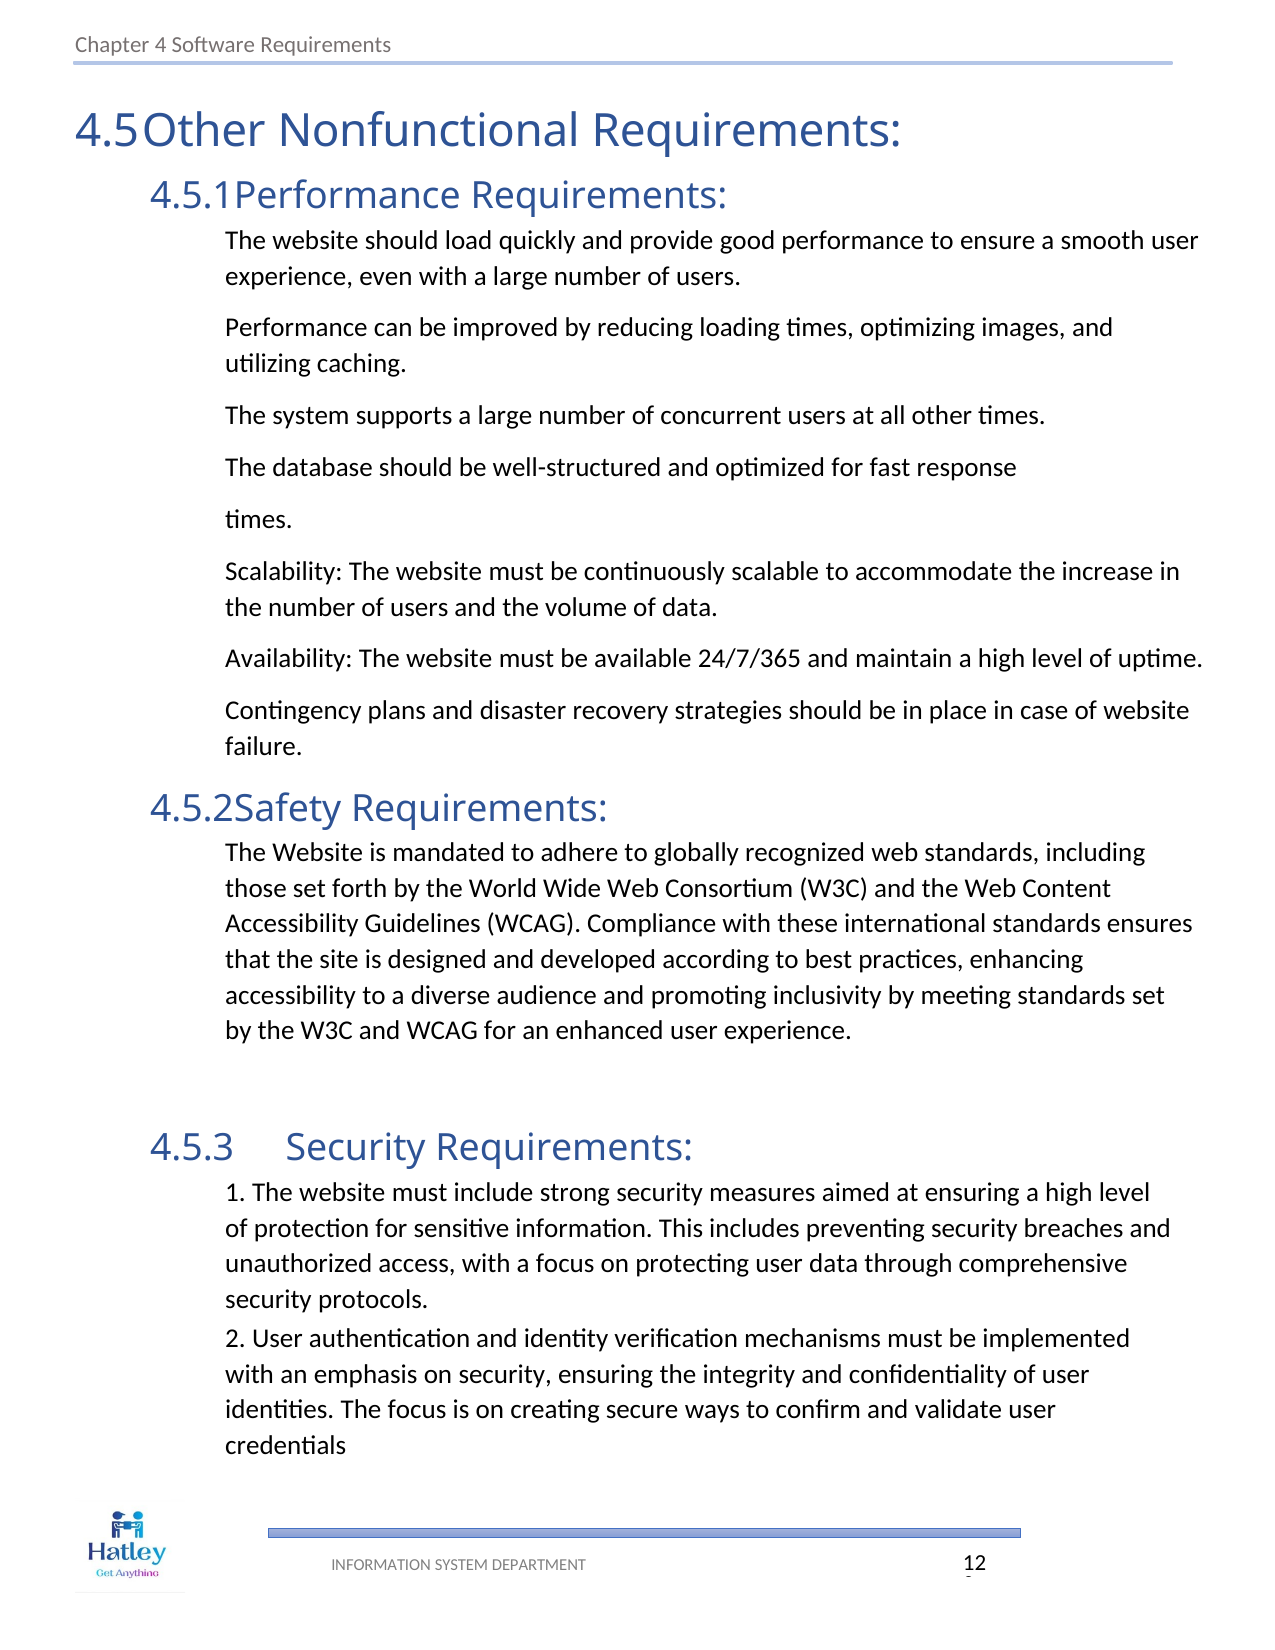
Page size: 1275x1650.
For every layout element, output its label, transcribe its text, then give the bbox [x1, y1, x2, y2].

picture [269, 1529, 1020, 1537]
subtitle Performance Requirements: [150, 168, 1248, 219]
subtitle Safety Requirements: [150, 781, 1248, 832]
text Contingency plans and disaster recovery strategies should be in place in case of website failure. [225, 693, 1190, 762]
list The website must include strong security measures aimed at ensuring a high level of protection for sensitive information. This includes preventing security breaches and unauthorized access, with a focus on protecting user data through comprehensive security protocols. [225, 1175, 1176, 1315]
subtitle Other Nonfunctional Requirements: [75, 98, 1248, 160]
list User authentication and identity verification mechanisms must be implemented with an emphasis on security, ensuring the integrity and confidentiality of user identities. The focus is on creating secure ways to confirm and validate user credentials [225, 1321, 1176, 1461]
picture [75, 1498, 185, 1593]
text Availability: The website must be available 24/7/365 and maintain a high level of uptime. [225, 641, 1248, 674]
text The Website is mandated to adhere to globally recognized web standards, including those set forth by the World Wide Web Consortium (W3C) and the Web Content Accessibility Guidelines (WCAG). Compliance with these international standards ensures that the site is designed and developed according to best practices, enhancing accessibility to a diverse audience and promoting inclusivity by meeting standards set by the W3C and WCAG for an enhanced user experience. [225, 835, 1196, 1046]
text Performance can be improved by reducing loading times, optimizing images, and utilizing caching. [225, 310, 1190, 379]
text The website should load quickly and provide good performance to ensure a smooth user experience, even with a large number of users. [225, 223, 1248, 292]
subtitle Security Requirements: [150, 1121, 1248, 1172]
text The system supports a large number of concurrent users at all other times. The database should be well-structured and optimized for fast response times. [225, 398, 1087, 535]
text Scalability: The website must be continuously scalable to accommodate the increase in the number of users and the volume of data. [225, 554, 1190, 623]
